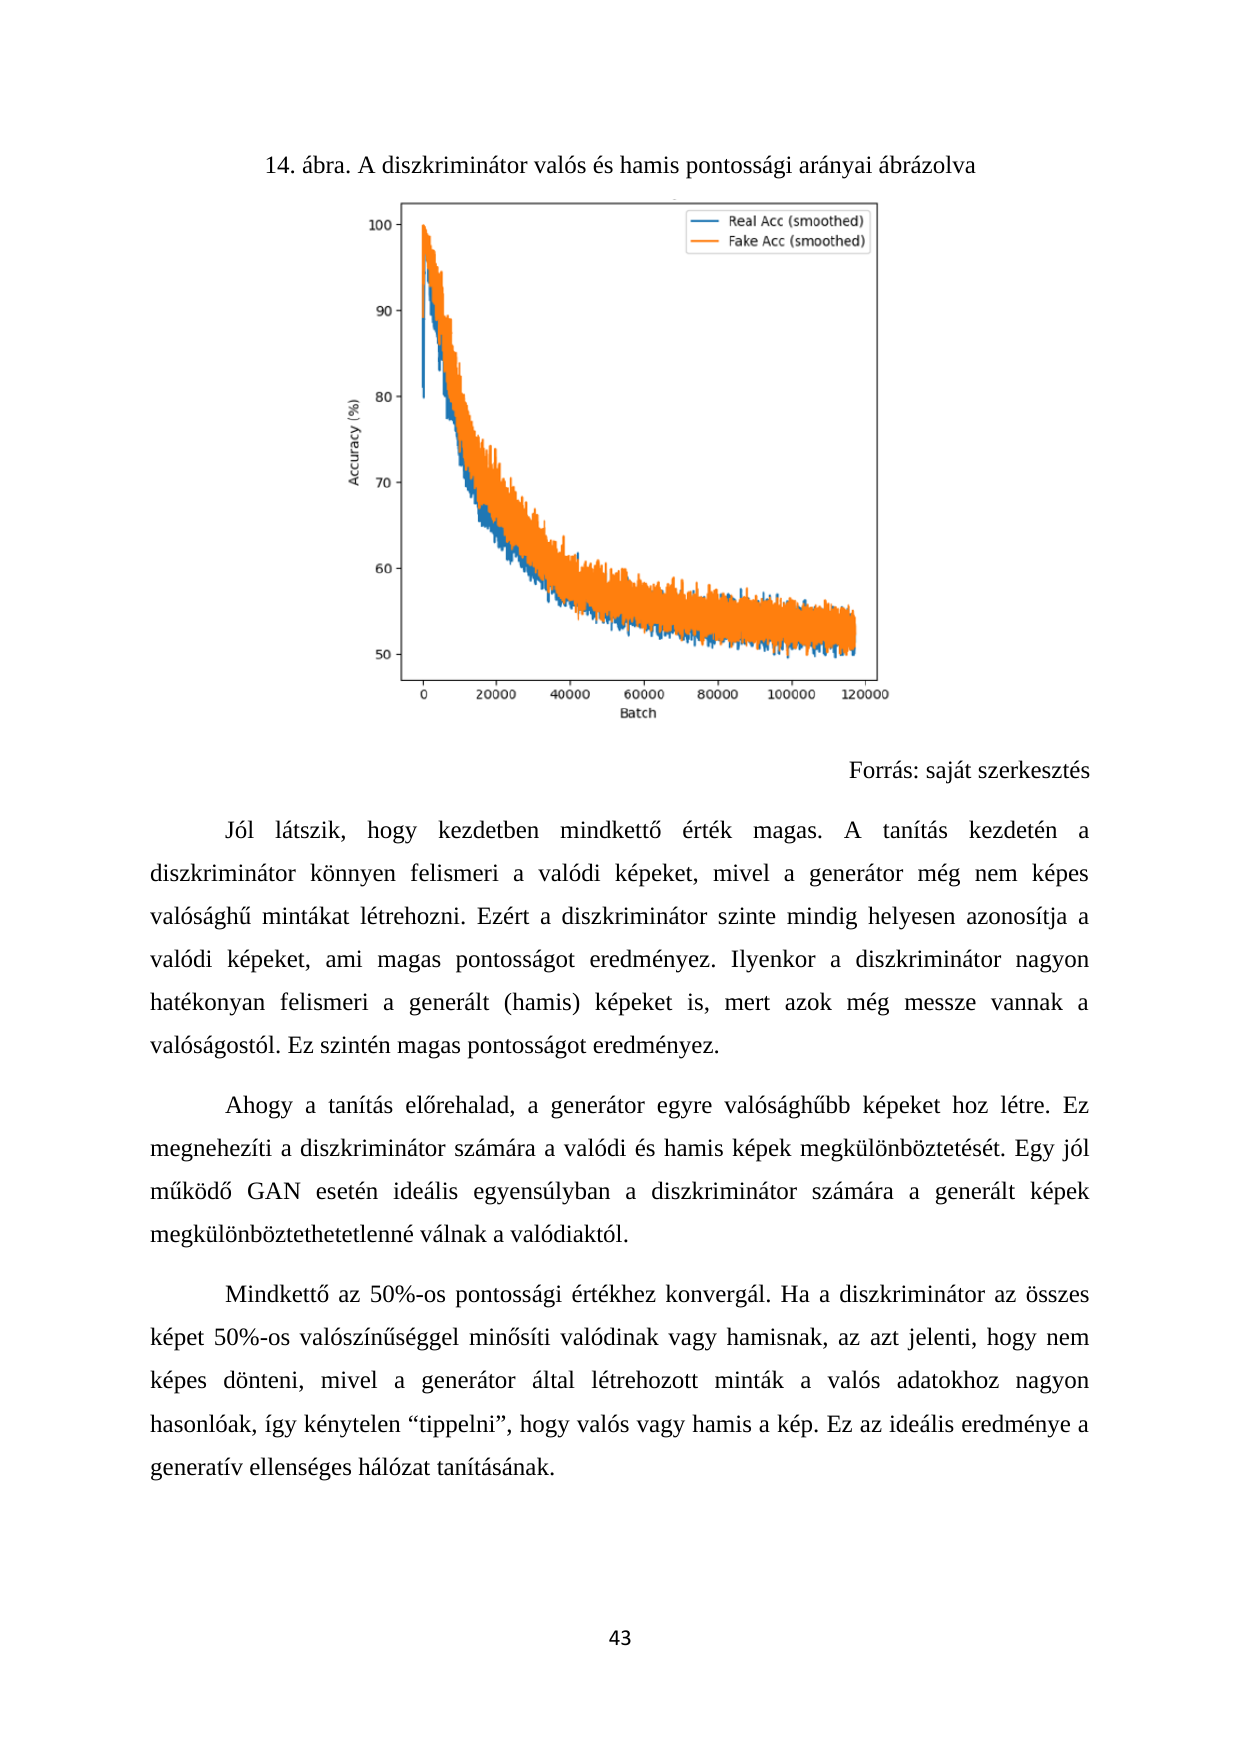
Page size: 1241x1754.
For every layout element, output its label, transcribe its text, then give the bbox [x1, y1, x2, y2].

text 14. ábra. A diszkriminátor valós és hamis pontossági arányai ábrázolva [150, 150, 1090, 179]
text Jól látszik, hogy kezdetben mindkettő érték magas. A tanítás kezdetén a diszkriminátor könnyen felismeri a valódi képeket, mivel a generátor még nem képes valósághű mintákat létrehozni. Ezért a diszkriminátor szinte mindig helyesen azonosítja a valódi képeket, ami magas pontosságot eredményez. Ilyenkor a diszkriminátor nagyon hatékonyan felismeri a generált (hamis) képeket is, mert azok még messze vannak a valóságostól. Ez szintén magas pontosságot eredményez. [150, 815, 1090, 1059]
picture [342, 199, 898, 725]
text Ahogy a tanítás előrehalad, a generátor egyre valósághűbb képeket hoz létre. Ez megnehezíti a diszkriminátor számára a valódi és hamis képek megkülönböztetését. Egy jól működő GAN esetén ideális egyensúlyban a diszkriminátor számára a generált képek megkülönböztethetetlenné válnak a valódiaktól. [150, 1090, 1090, 1248]
text Mindkettő az 50%-os pontossági értékhez konvergál. Ha a diszkriminátor az összes képet 50%-os valószínűséggel minősíti valódinak vagy hamisnak, az azt jelenti, hogy nem képes dönteni, mivel a generátor által létrehozott minták a valós adatokhoz nagyon hasonlóak, így kénytelen “tippelni”, hogy valós vagy hamis a kép. Ez az ideális eredménye a generatív ellenséges hálózat tanításának. [150, 1279, 1090, 1481]
text Forrás: saját szerkesztés [150, 755, 1090, 784]
